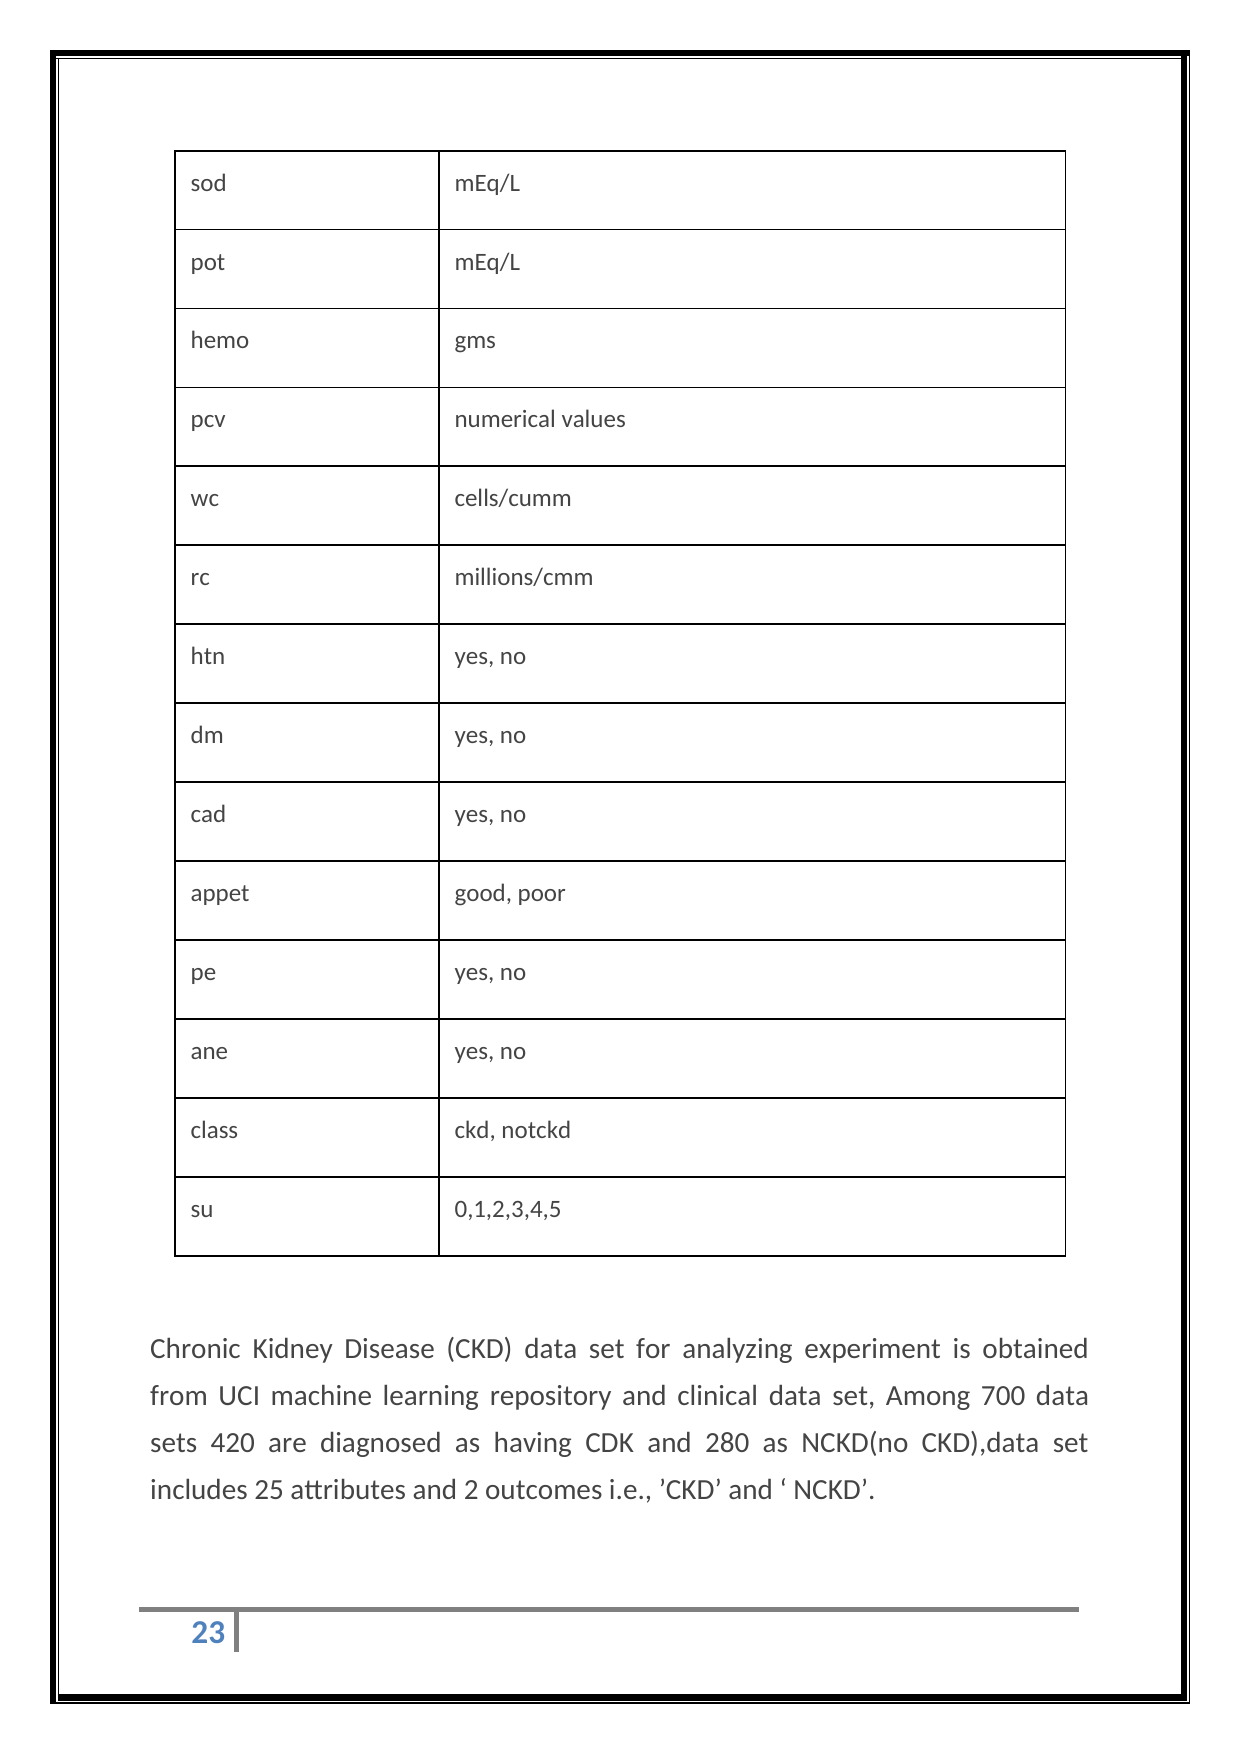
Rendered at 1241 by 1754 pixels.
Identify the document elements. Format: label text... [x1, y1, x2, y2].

table_cell hemo [176, 309, 438, 386]
table_cell millions/cmm [440, 546, 1065, 623]
table_cell ckd, notckd [440, 1099, 1065, 1176]
table_cell sod [176, 152, 438, 229]
table_cell yes, no [440, 625, 1065, 702]
text Chronic Kidney Disease (CKD) data set for analyzing experiment is obtained from UCI machine learning repository and clinical data set, Among 700 data sets 420 are diagnosed as having CDK and 280 as NCKD(no CKD),data set includes 25 attributes and 2 outcomes i.e., ’CKD’ and ‘ NCKD’. [150, 1319, 1090, 1506]
table_cell mEq/L [440, 230, 1065, 307]
table_cell 0,1,2,3,4,5 [440, 1178, 1065, 1255]
table_cell appet [176, 862, 438, 939]
table_cell ane [176, 1020, 438, 1097]
table_cell pcv [176, 388, 438, 465]
table_cell good, poor [440, 862, 1065, 939]
table_cell su [176, 1178, 438, 1255]
table_cell pot [176, 230, 438, 307]
table_cell wc [176, 467, 438, 544]
table_cell class [176, 1099, 438, 1176]
table_cell yes, no [440, 941, 1065, 1018]
table_cell dm [176, 704, 438, 781]
table_cell htn [176, 625, 438, 702]
table_cell yes, no [440, 1020, 1065, 1097]
table_cell cad [176, 783, 438, 860]
table_cell cells/cumm [440, 467, 1065, 544]
table_cell rc [176, 546, 438, 623]
table_cell pe [176, 941, 438, 1018]
table_cell mEq/L [440, 152, 1065, 229]
table_cell yes, no [440, 704, 1065, 781]
table_cell yes, no [440, 783, 1065, 860]
table_cell gms [440, 309, 1065, 386]
table_cell numerical values [440, 388, 1065, 465]
